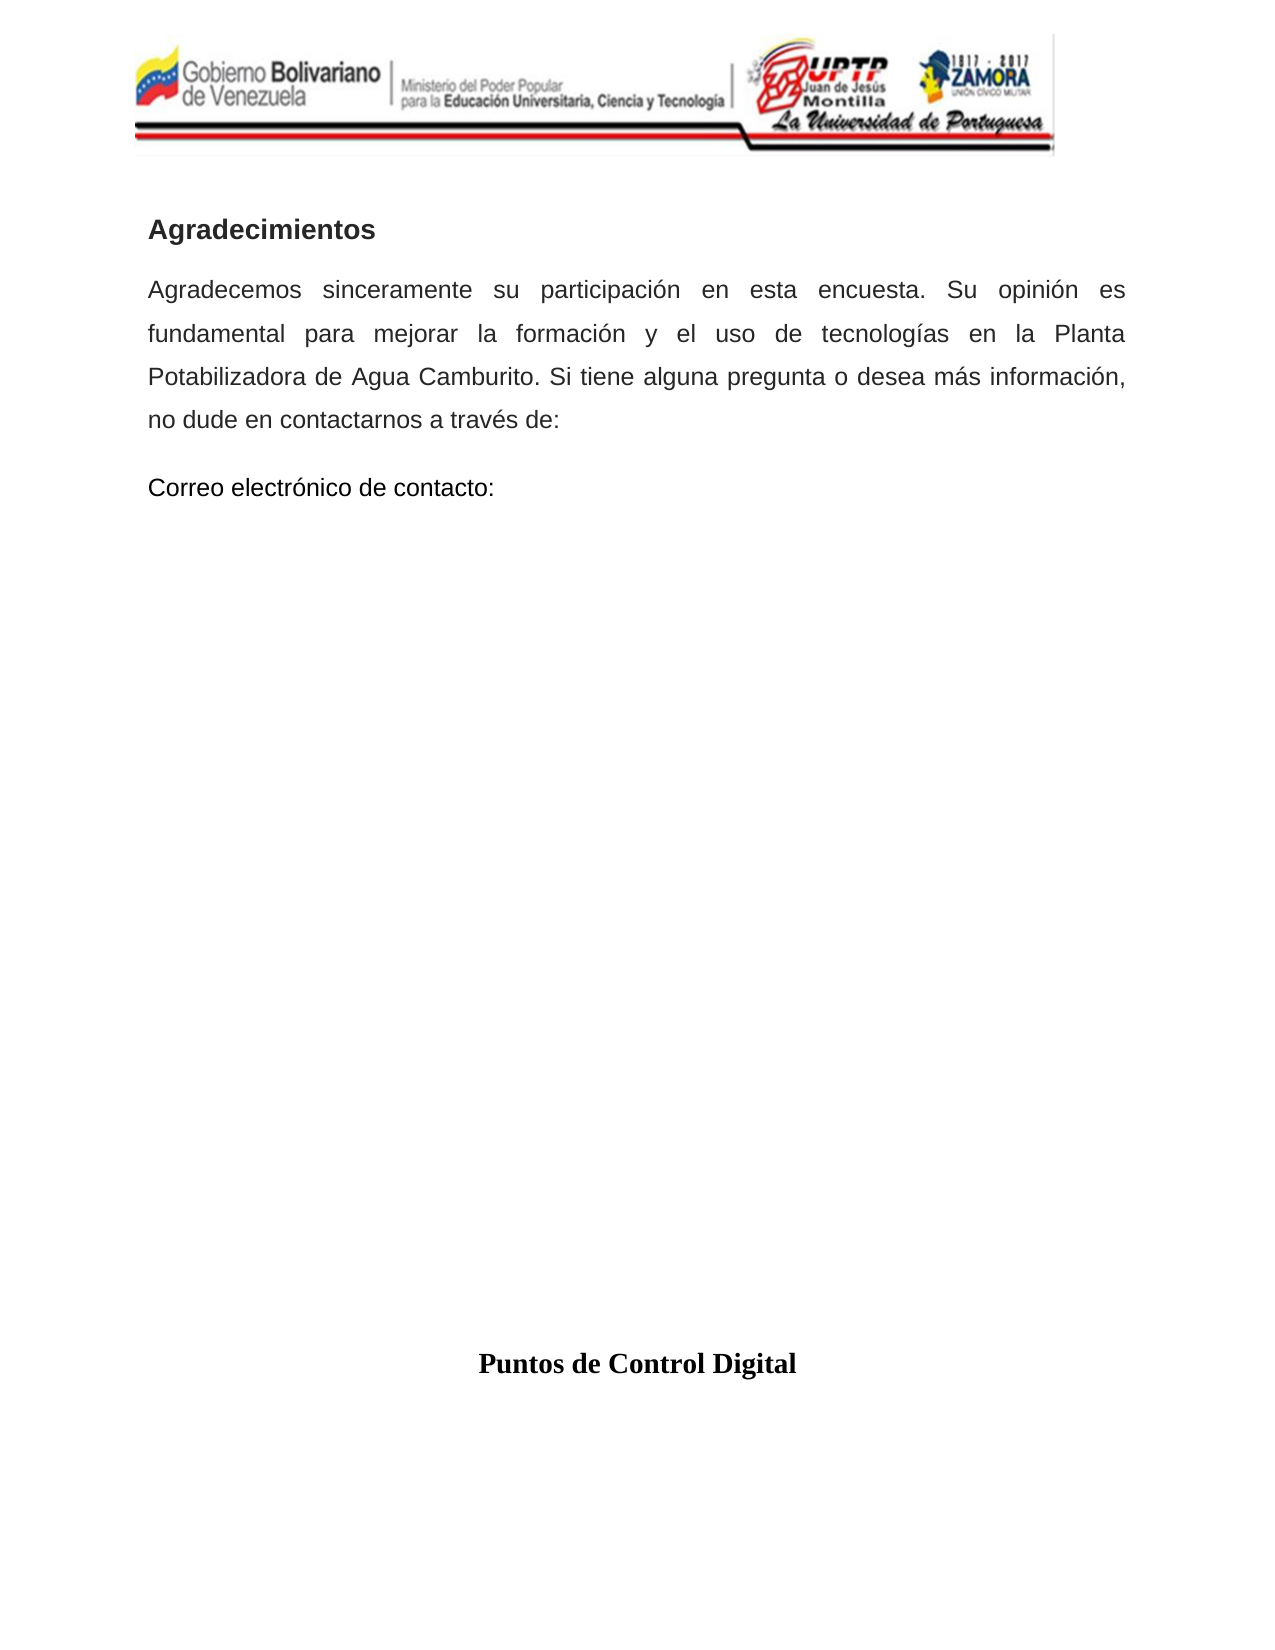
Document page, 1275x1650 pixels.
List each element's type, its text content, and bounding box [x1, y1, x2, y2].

picture [135, 34, 1056, 158]
text Correo electrónico de contacto: [148, 473, 1127, 502]
text Puntos de Control Digital [148, 1346, 1127, 1380]
text Agradecemos sinceramente su participación en esta encuesta. Su opinión es fundamental para mejorar la formación y el uso de tecnologías en la Planta Potabilizadora de Agua Camburito. Si tiene alguna pregunta o desea más información, no dude en contactarnos a través de: [148, 276, 1127, 434]
text Agradecimientos [148, 213, 1127, 246]
